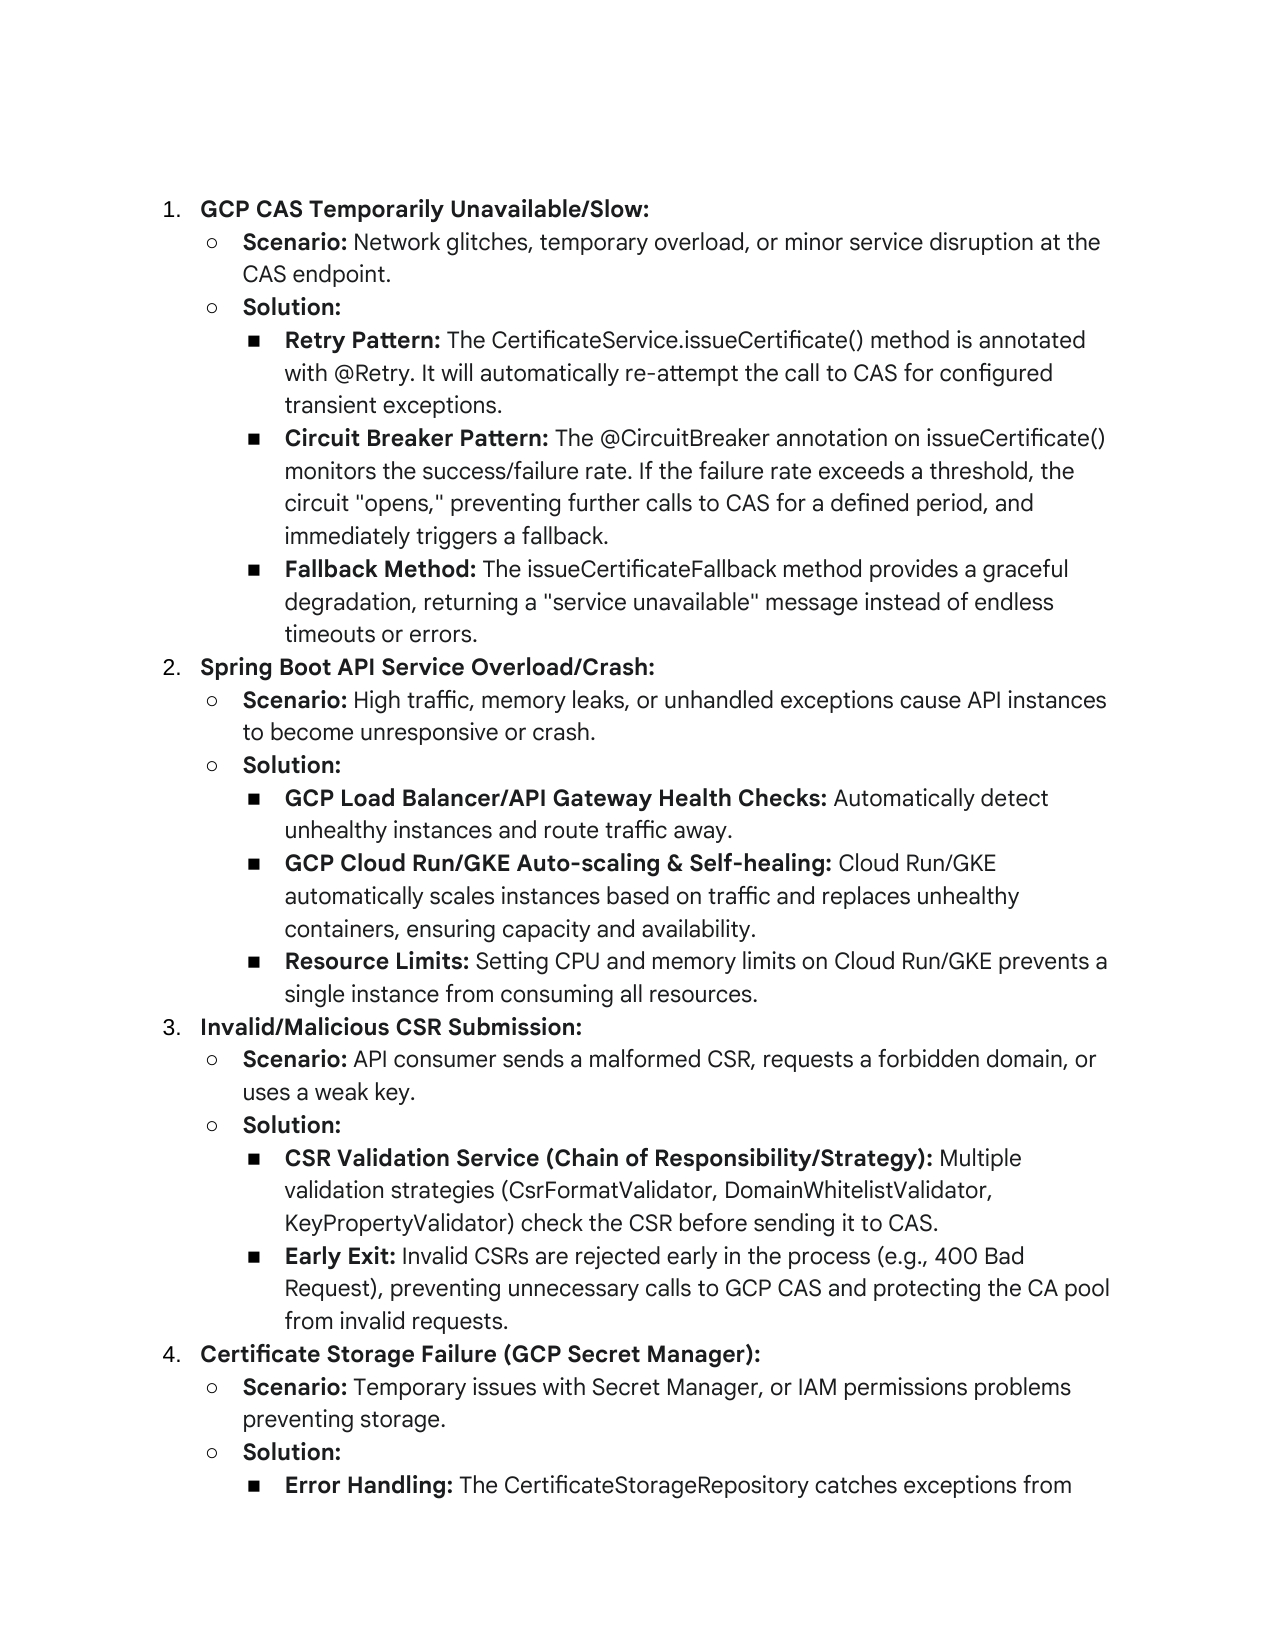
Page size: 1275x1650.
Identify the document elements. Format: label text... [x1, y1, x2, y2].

list Solution: [205, 1438, 1125, 1467]
list GCP Cloud Run/GKE Auto-scaling & Self-healing: Cloud Run/GKE automatically scales instances based on traffic and replaces unhealthy containers, ensuring capacity and availability. [247, 849, 1125, 943]
list Scenario: Network glitches, temporary overload, or minor service disruption at the CAS endpoint. [205, 228, 1125, 289]
list Retry Pattern: The CertificateService.issueCertificate() method is annotated with @Retry. It will automatically re-attempt the call to CAS for configured transient exceptions. [247, 326, 1125, 420]
list Certificate Storage Failure (GCP Secret Manager): [162, 1340, 1125, 1369]
list Early Exit: Invalid CSRs are rejected early in the process (e.g., 400 Bad Request), preventing unnecessary calls to GCP CAS and protecting the CA pool from invalid requests. [247, 1242, 1125, 1336]
list GCP CAS Temporarily Unavailable/Slow: [162, 195, 1125, 224]
list Resource Limits: Setting CPU and memory limits on Cloud Run/GKE prevents a single instance from consuming all resources. [247, 947, 1125, 1009]
list Scenario: High traffic, memory leaks, or unhandled exceptions cause API instances to become unresponsive or crash. [205, 686, 1125, 747]
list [247, 1471, 1125, 1499]
list CSR Validation Service (Chain of Responsibility/Strategy): Multiple validation strategies (CsrFormatValidator, DomainWhitelistValidator, KeyPropertyValidator) check the CSR before sending it to CAS. [247, 1144, 1125, 1238]
list Circuit Breaker Pattern: The @CircuitBreaker annotation on issueCertificate() monitors the success/failure rate. If the failure rate exceeds a threshold, the circuit "opens," preventing further calls to CAS for a defined period, and immediately triggers a fallback. [247, 424, 1125, 551]
list Solution: [205, 751, 1125, 780]
list Solution: [205, 293, 1125, 322]
list GCP Load Balancer/API Gateway Health Checks: Automatically detect unhealthy instances and route traffic away. [247, 784, 1125, 845]
list Scenario: Temporary issues with Secret Manager, or IAM permissions problems preventing storage. [205, 1373, 1125, 1434]
list Solution: [205, 1111, 1125, 1140]
list Fallback Method: The issueCertificateFallback method provides a graceful degradation, returning a "service unavailable" message instead of endless timeouts or errors. [247, 555, 1125, 649]
list Invalid/Malicious CSR Submission: [162, 1013, 1125, 1042]
list Spring Boot API Service Overload/Crash: [162, 653, 1125, 682]
list Scenario: API consumer sends a malformed CSR, requests a forbidden domain, or uses a weak key. [205, 1046, 1125, 1107]
